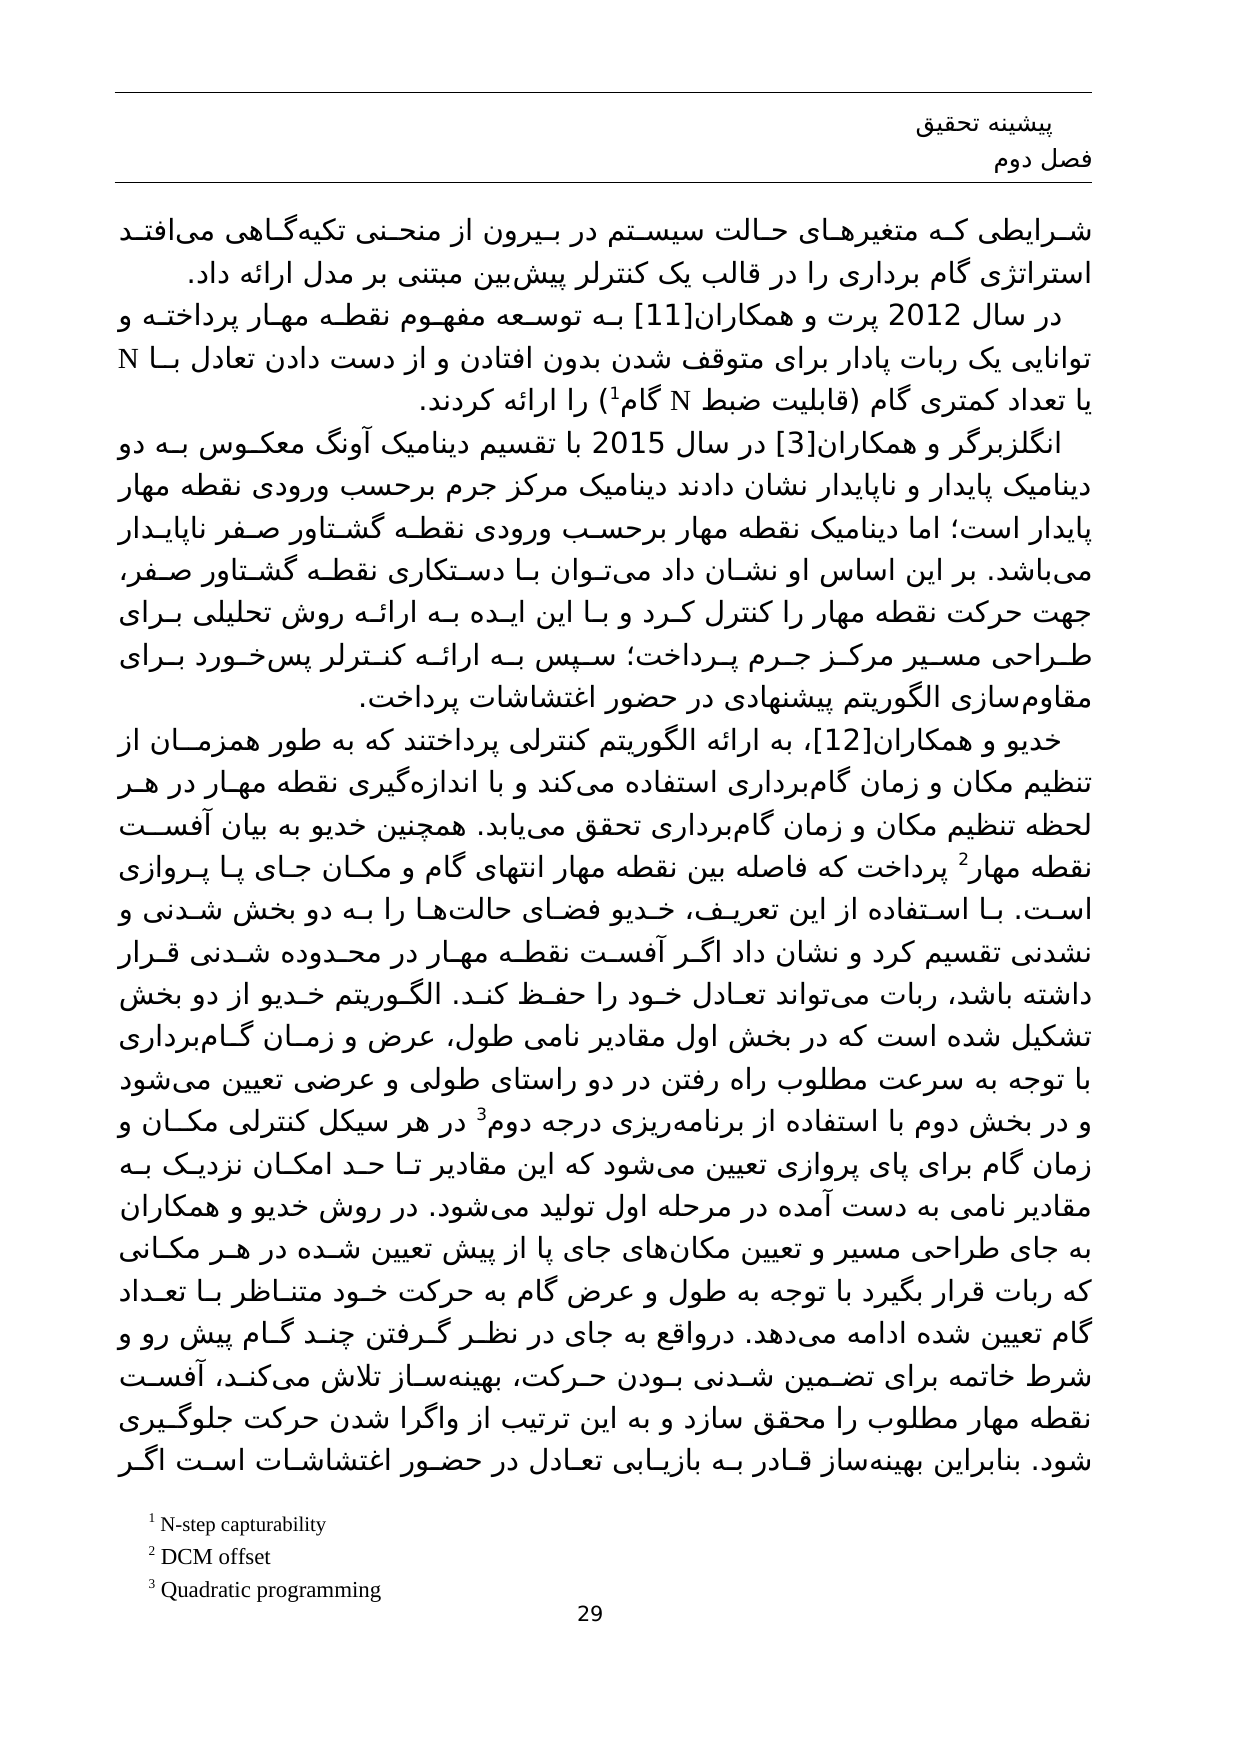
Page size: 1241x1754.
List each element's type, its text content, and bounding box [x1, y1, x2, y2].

text انگلزبرگر و همکاران[3] در سال 2015 با تقسیم دینامیک آونگ معکوس به دو دینامیک پایدار و ناپایدار نشان دادند دینامیک مرکز جرم برحسب ورودی نقطه مهار پایدار است؛ اما دینامیک نقطه مهار برحسب ورودی نقطه گشتاور صفر ناپایدار می‌باشد. بر این اساس او نشان داد می‌توان با دستکاری نقطه گشتاور صفر، جهت حرکت نقطه مهار را کنترل کرد و با این ایده به ارائه روش تحلیلی برای طراحی مسیر مرکز جرم پرداخت؛ سپس به ارائه کنترلر پس‌خورد برای مقاوم‌سازی الگوریتم پیشنهادی در حضور اغتشاشات پرداخت. [118, 426, 1092, 714]
text در سال 2012 پرت و همکاران[11] به توسعه مفهوم نقطه مهار پرداخته و توانایی یک ربات پادار برای متوقف شدن بدون افتادن و از دست دادن تعادل با N یا تعداد کمتری گام (قابلیت ضبط N گام) را ارائه کردند. [118, 298, 1092, 418]
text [118, 723, 1092, 1478]
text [118, 214, 1092, 290]
